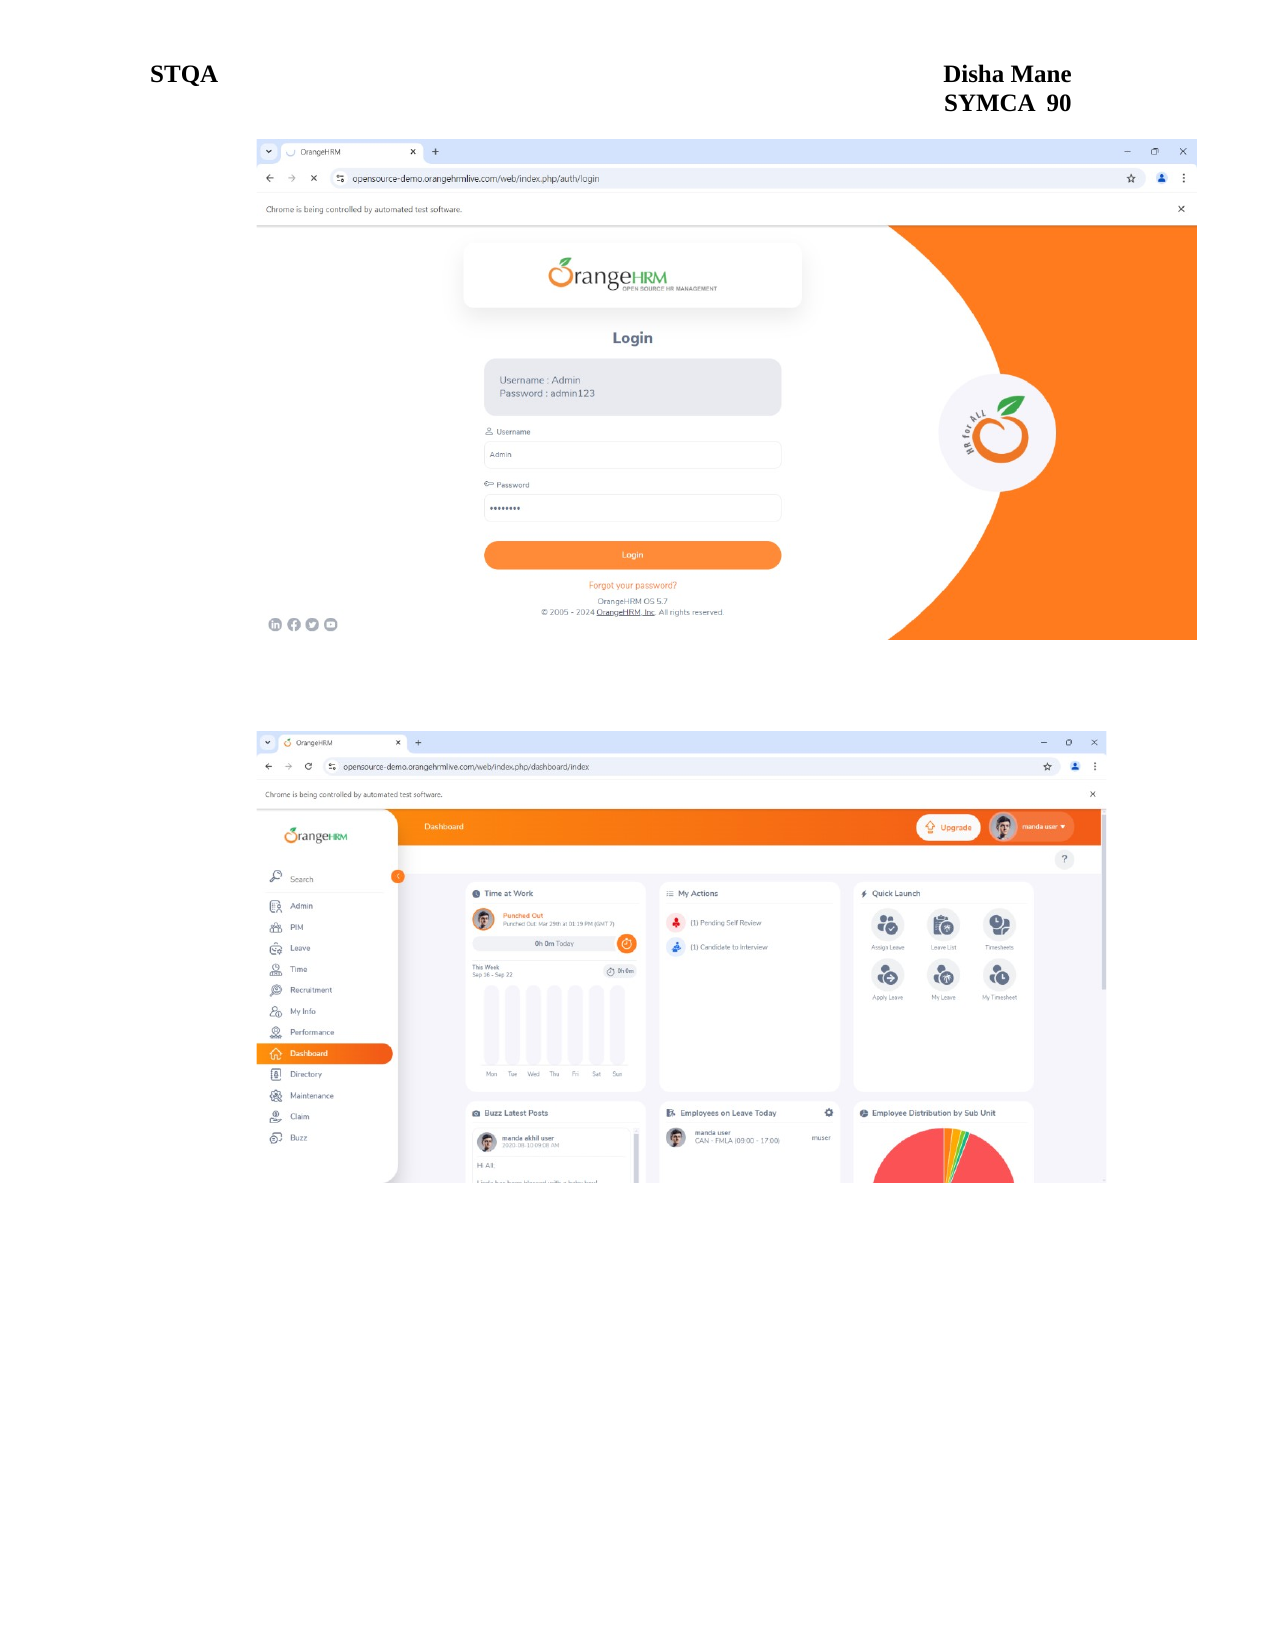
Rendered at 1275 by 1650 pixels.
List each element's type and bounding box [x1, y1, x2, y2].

picture [256, 139, 1197, 640]
picture [256, 731, 1107, 1183]
